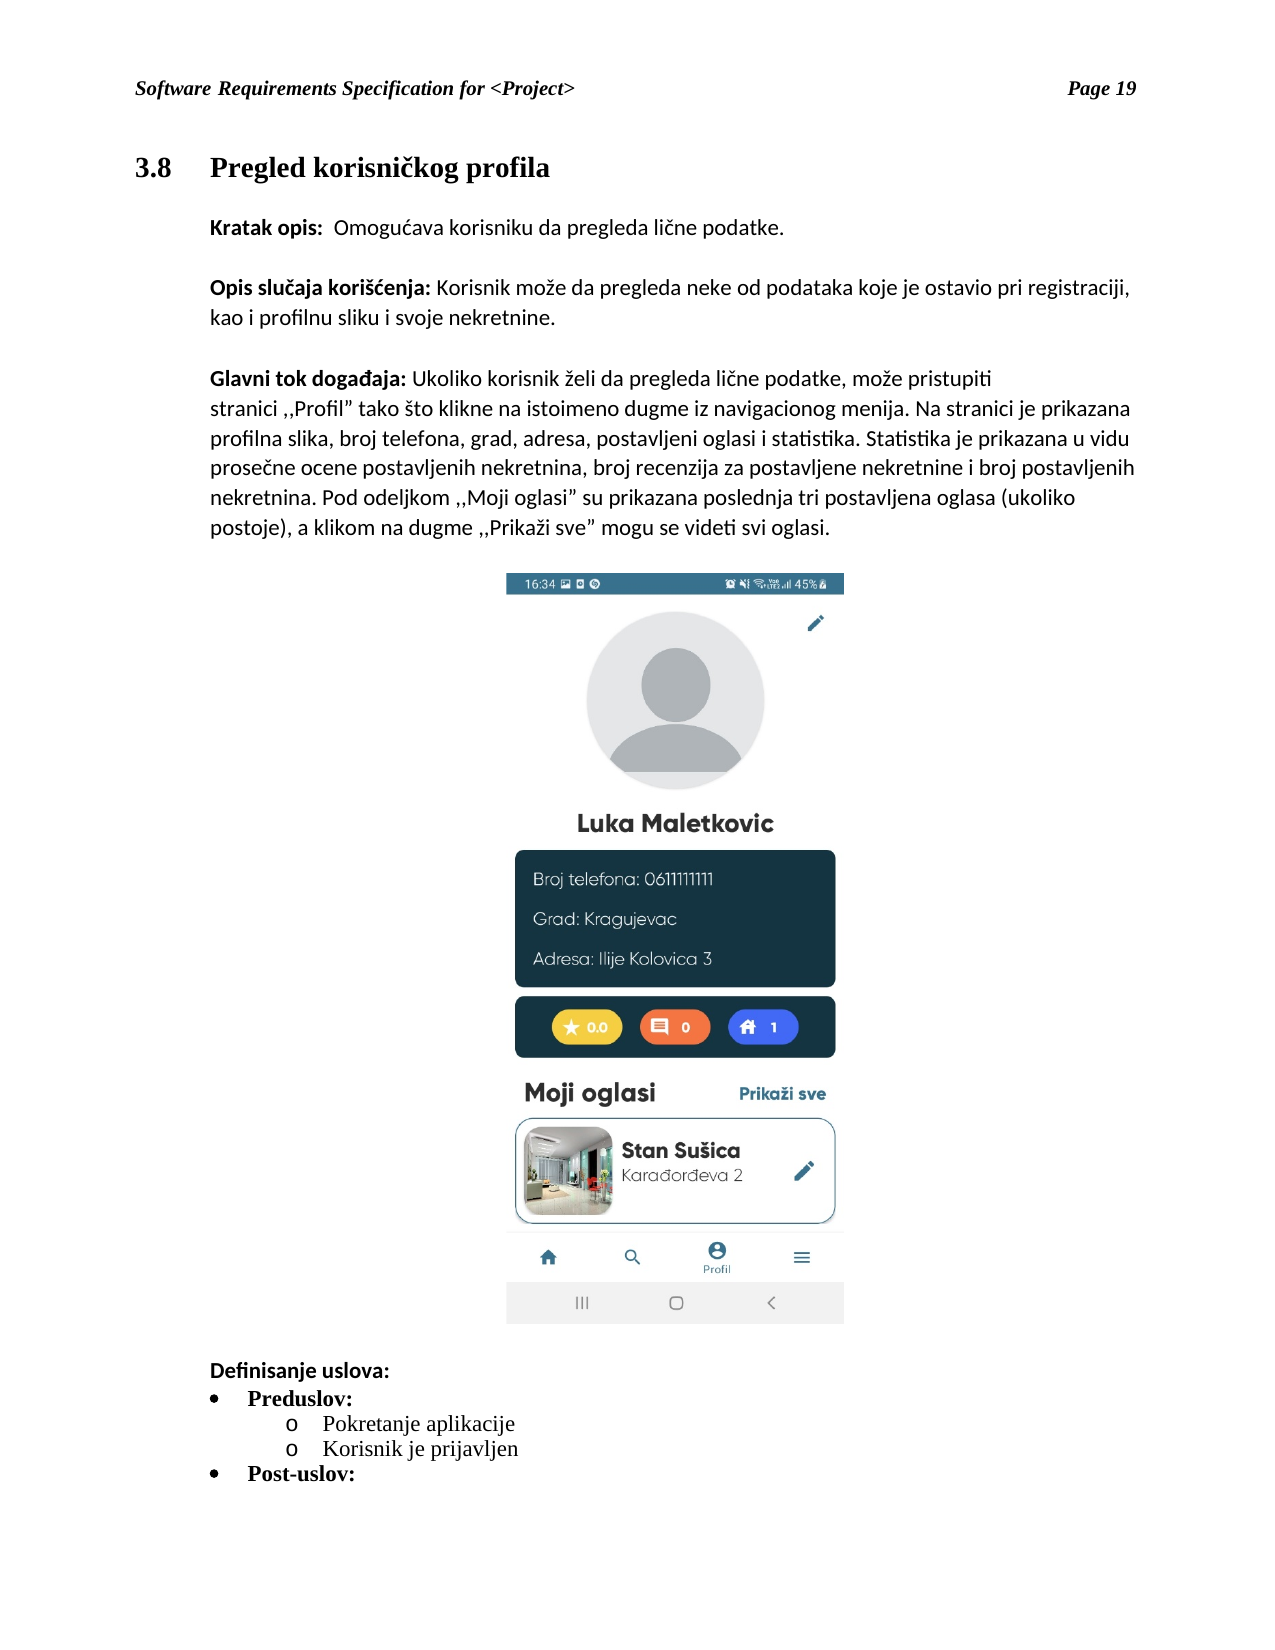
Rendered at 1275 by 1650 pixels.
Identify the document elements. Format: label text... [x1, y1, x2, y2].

list Preduslov: [210, 1387, 1140, 1412]
text Kratak opis: Omogućava korisniku da pregleda lične podatke. [210, 213, 1140, 241]
list Pokretanje aplikacije [285, 1412, 1140, 1437]
text Glavni tok događaja: Ukoliko korisnik želi da pregleda lične podatke, može pristupiti stranici ,,Profil” tako što klikne na istoimeno dugme iz navigacionog menija. Na stranici je prikazana profilna slika, broj telefona, grad, adresa, postavljeni oglasi i statistika. Statistika je prikazana u vidu prosečne ocene postavljenih nekretnina, broj recenzija za postavljene nekretnine i broj postavljenih nekretnina. Pod odeljkom ,,Moji oglasi” su prikazana poslednja tri postavljena oglasa (ukoliko postoje), a klikom na dugme ,,Prikaži sve” mogu se videti svi oglasi. [210, 364, 1140, 541]
picture [506, 573, 844, 1324]
list Post-uslov: [210, 1462, 1140, 1487]
text Definisanje uslova: [210, 1357, 1140, 1385]
text Opis slučaja korišćenja: Korisnik može da pregleda neke od podataka koje je ostavio pri registraciji, kao i profilnu sliku i svoje nekretnine. [210, 273, 1140, 331]
subtitle Pregled korisničkog profila [135, 150, 1140, 183]
list Korisnik je prijavljen [285, 1437, 1140, 1462]
